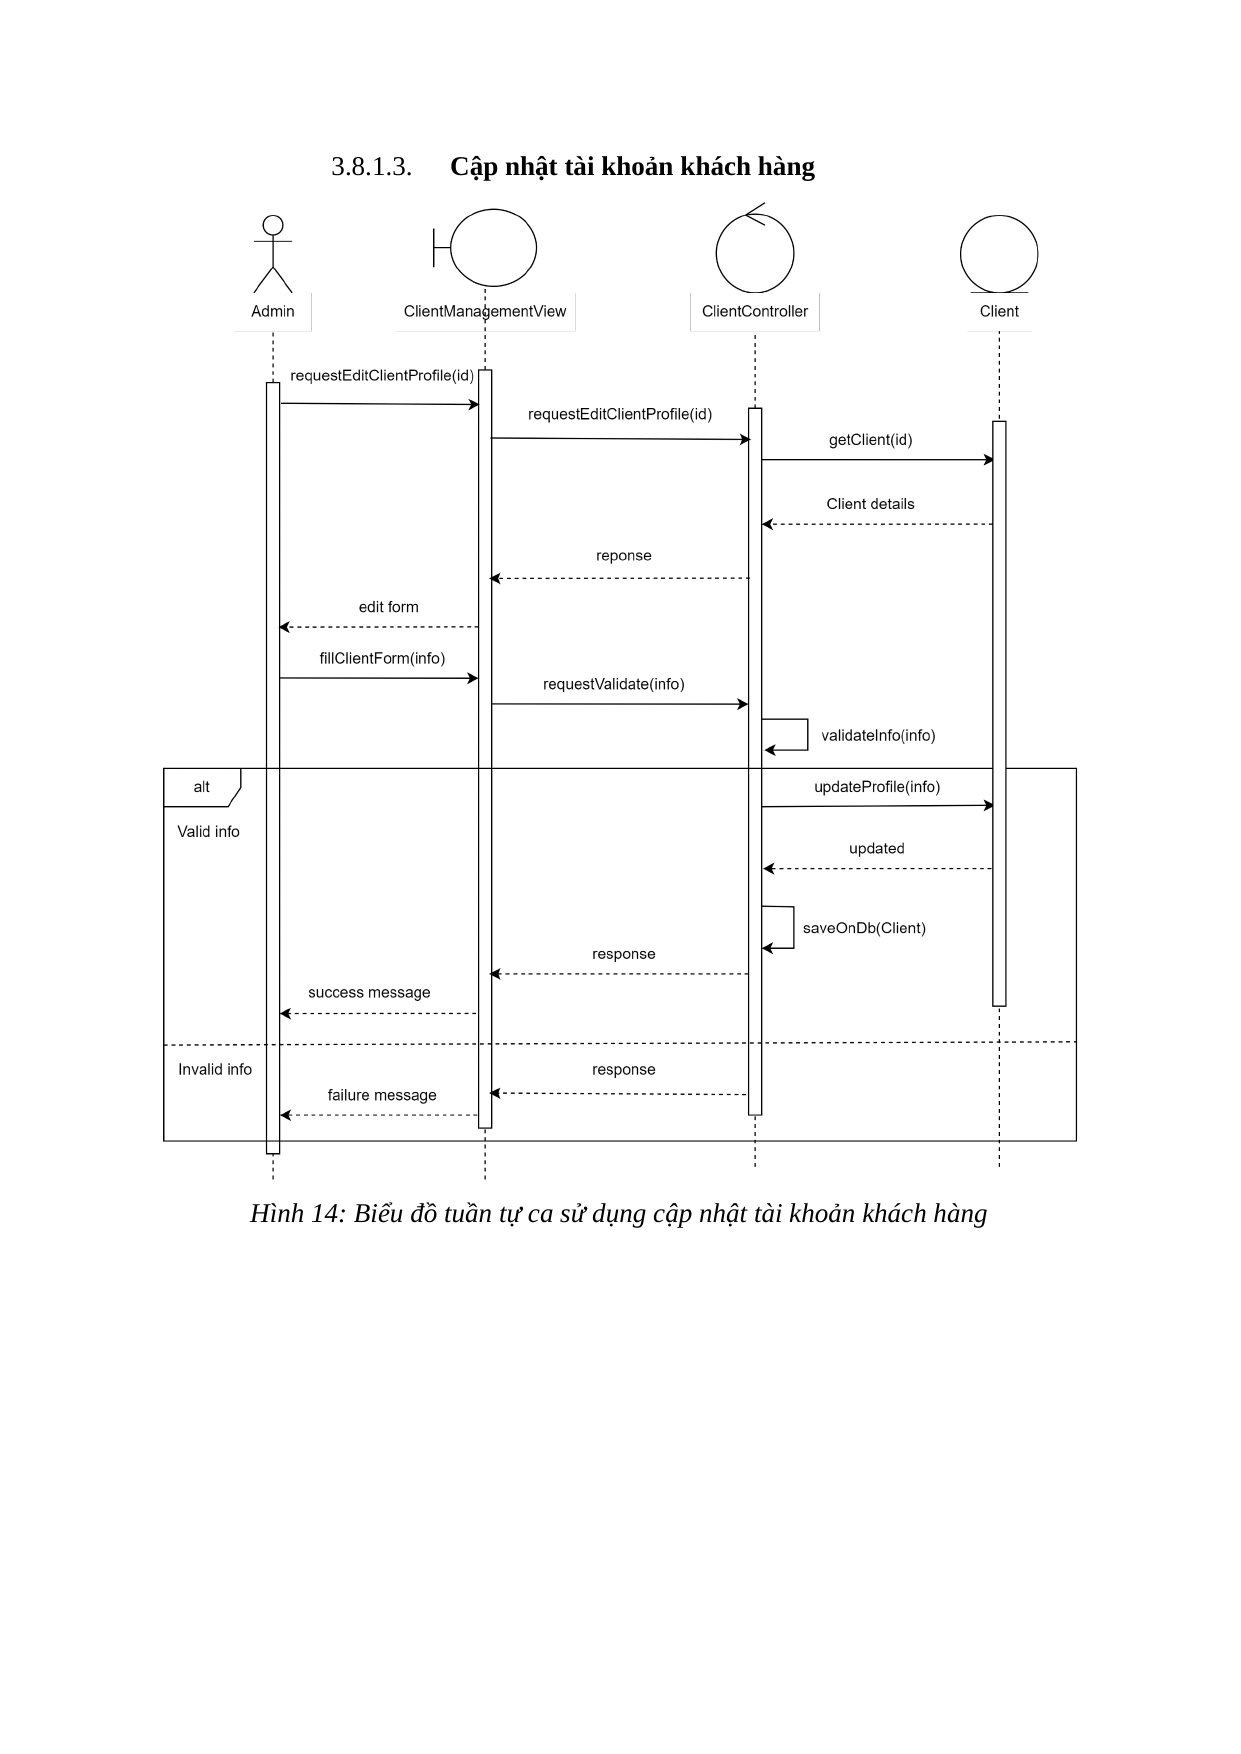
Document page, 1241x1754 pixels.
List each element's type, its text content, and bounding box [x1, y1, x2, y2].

subtitle Cập nhật tài khoản khách hàng [412, 150, 1090, 181]
picture [150, 189, 1091, 1194]
text Hình 14: Biểu đồ tuần tự ca sử dụng cập nhật tài khoản khách hàng [150, 1197, 1090, 1229]
